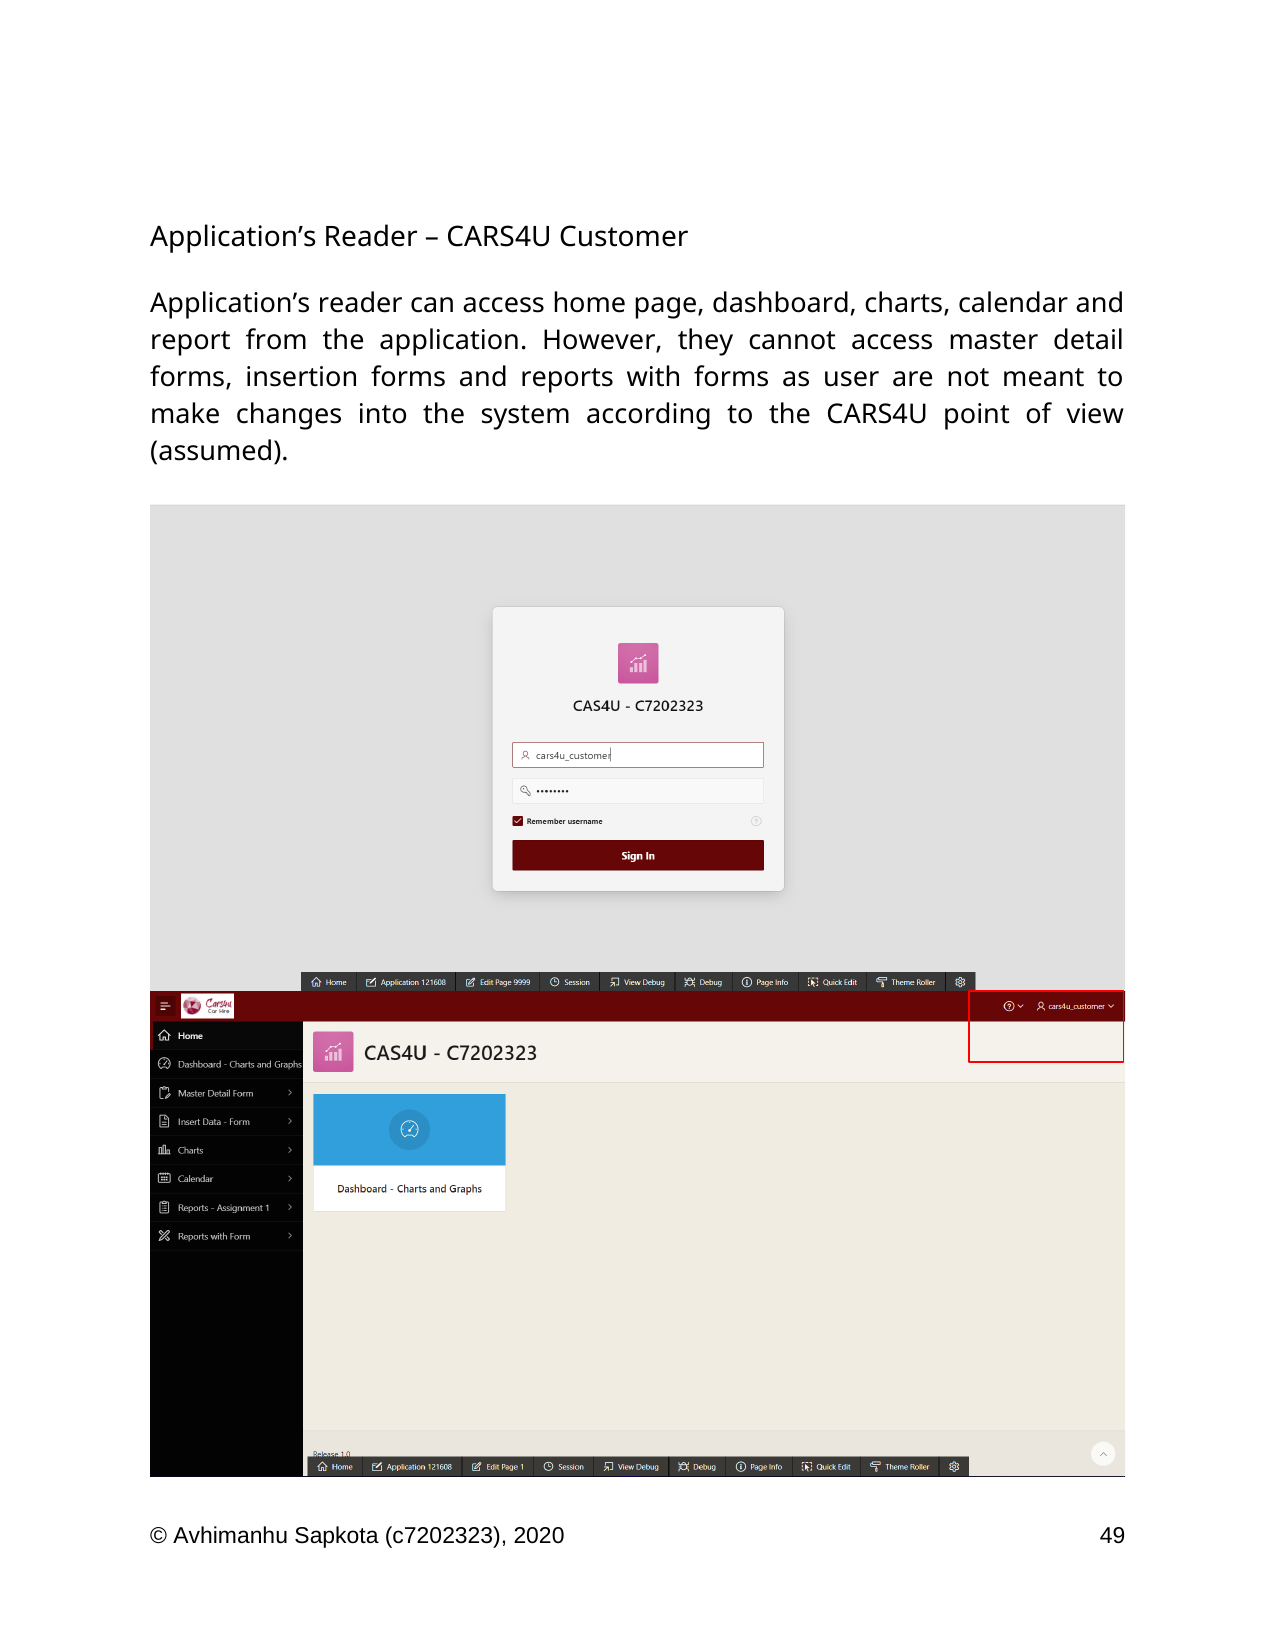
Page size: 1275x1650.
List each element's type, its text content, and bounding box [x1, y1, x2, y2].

subtitle Application’s Reader – CARS4U Customer [150, 216, 1125, 254]
picture [150, 504, 1125, 1477]
text Application’s reader can access home page, dashboard, charts, calendar and report from the application. However, they cannot access master detail forms, insertion forms and reports with forms as user are not meant to make changes into the system according to the CARS4U point of view (assumed). [150, 283, 1125, 468]
